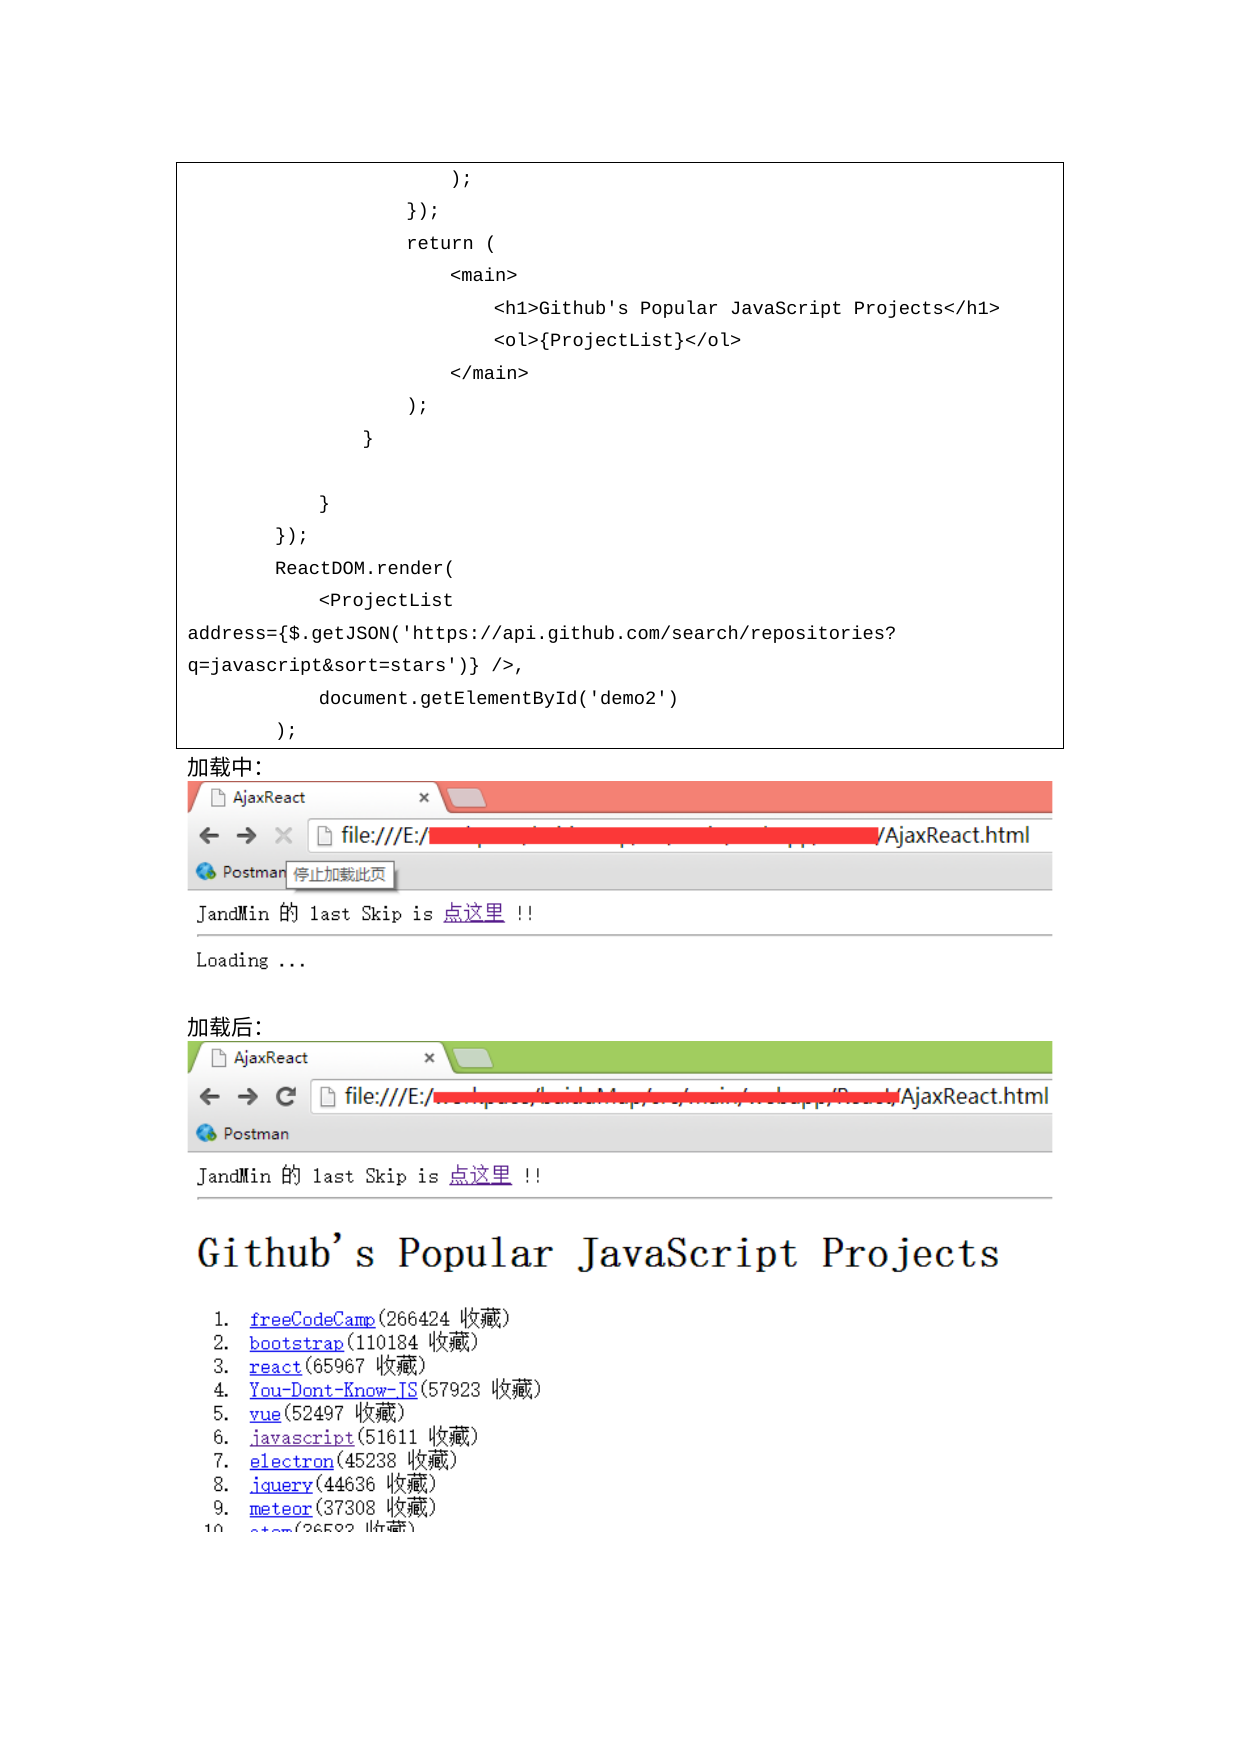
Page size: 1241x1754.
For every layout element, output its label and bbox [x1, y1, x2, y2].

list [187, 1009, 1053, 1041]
picture [187, 1041, 1053, 1532]
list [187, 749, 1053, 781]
picture [187, 781, 1053, 986]
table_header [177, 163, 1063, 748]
